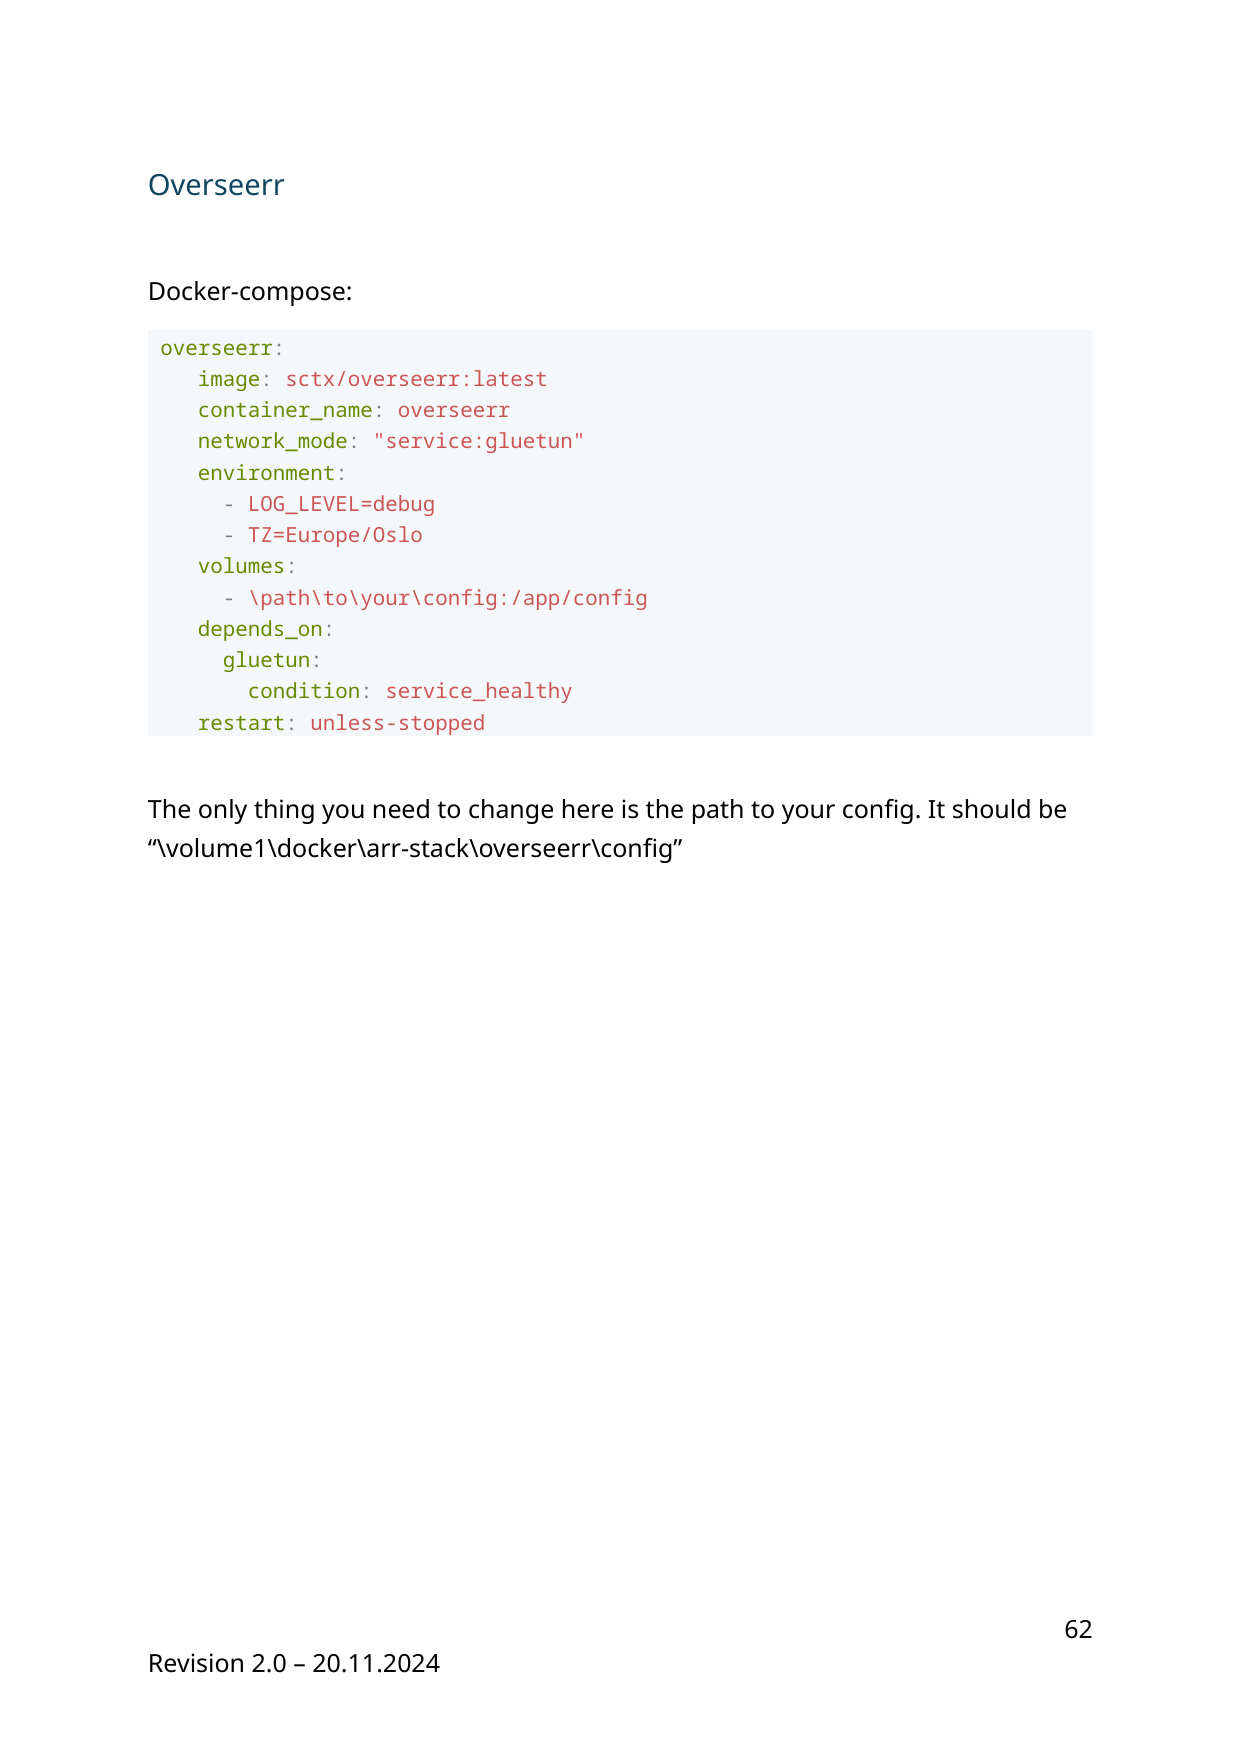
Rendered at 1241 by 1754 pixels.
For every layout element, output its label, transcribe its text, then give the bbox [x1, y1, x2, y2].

text condition: service_healthy [148, 674, 1093, 705]
text Docker-compose: [148, 274, 1093, 308]
text container_name: overseerr [148, 392, 1093, 424]
text volumes: [148, 549, 1093, 580]
text restart: unless-stopped [148, 705, 1093, 736]
subtitle Overseerr [148, 164, 1093, 204]
text - \path\to\your\config:/app/config [148, 580, 1093, 611]
text - TZ=Europe/Oslo [148, 517, 1093, 549]
text environment: [148, 455, 1093, 486]
text depends_on: [148, 611, 1093, 642]
text image: sctx/overseerr:latest [148, 361, 1093, 392]
text overseerr: [148, 330, 1093, 361]
text gluetun: [148, 642, 1093, 674]
text - LOG_LEVEL=debug [148, 486, 1093, 517]
text network_mode: "service:gluetun" [148, 424, 1093, 455]
text The only thing you need to change here is the path to your config. It should be “\volume1\docker\arr-stack\overseerr\config” [148, 792, 1093, 865]
